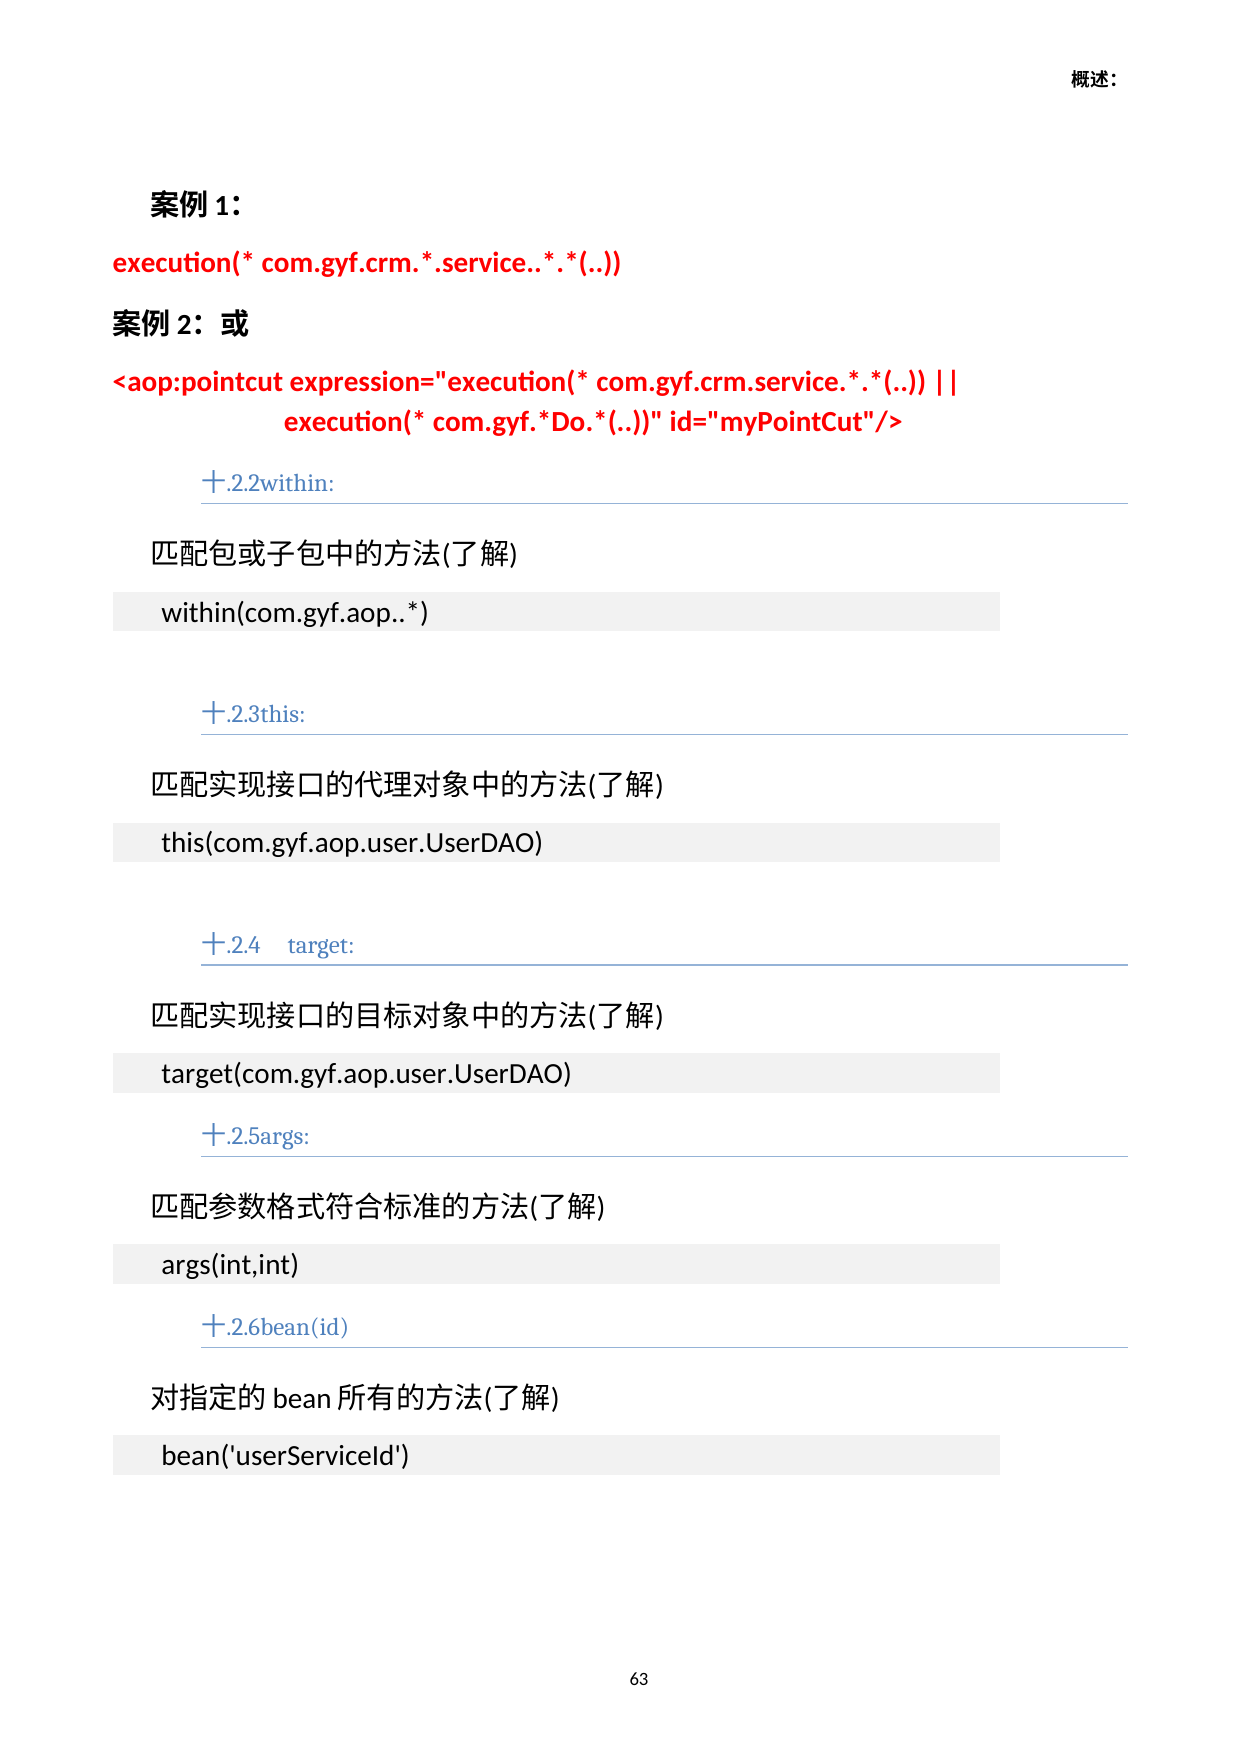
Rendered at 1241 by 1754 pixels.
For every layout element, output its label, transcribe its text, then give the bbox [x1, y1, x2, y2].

text 案例1： [112, 163, 1128, 242]
subtitle target: [201, 923, 1128, 964]
text 匹配包或子包中的方法(了解) [112, 512, 1128, 592]
table_header within(com.gyf.aop..*) [113, 592, 1000, 631]
text execution(* com.gyf.*Do.*(..))" id="myPointCut"/> [112, 401, 1128, 440]
table_header bean('userServiceId') [113, 1435, 1000, 1475]
subtitle this: [201, 692, 1128, 734]
text 对指定的bean所有的方法(了解) [112, 1356, 1128, 1435]
text 匹配实现接口的代理对象中的方法(了解) [112, 743, 1128, 822]
text 案例2：或 [112, 282, 1128, 361]
table_header this(com.gyf.aop.user.UserDAO) [113, 823, 1000, 862]
text <aop:pointcut expression="execution(* com.gyf.crm.service.*.*(..)) || [112, 361, 1128, 401]
subtitle within: [201, 461, 1128, 503]
text execution(* com.gyf.crm.*.service..*.*(..)) [112, 242, 1128, 282]
subtitle bean(id) [201, 1305, 1128, 1347]
text 匹配实现接口的目标对象中的方法(了解) [112, 974, 1128, 1053]
table_header args(int,int) [113, 1244, 1000, 1284]
table_header target(com.gyf.aop.user.UserDAO) [113, 1053, 1000, 1093]
subtitle args: [201, 1114, 1128, 1156]
text 匹配参数格式符合标准的方法(了解) [112, 1165, 1128, 1244]
